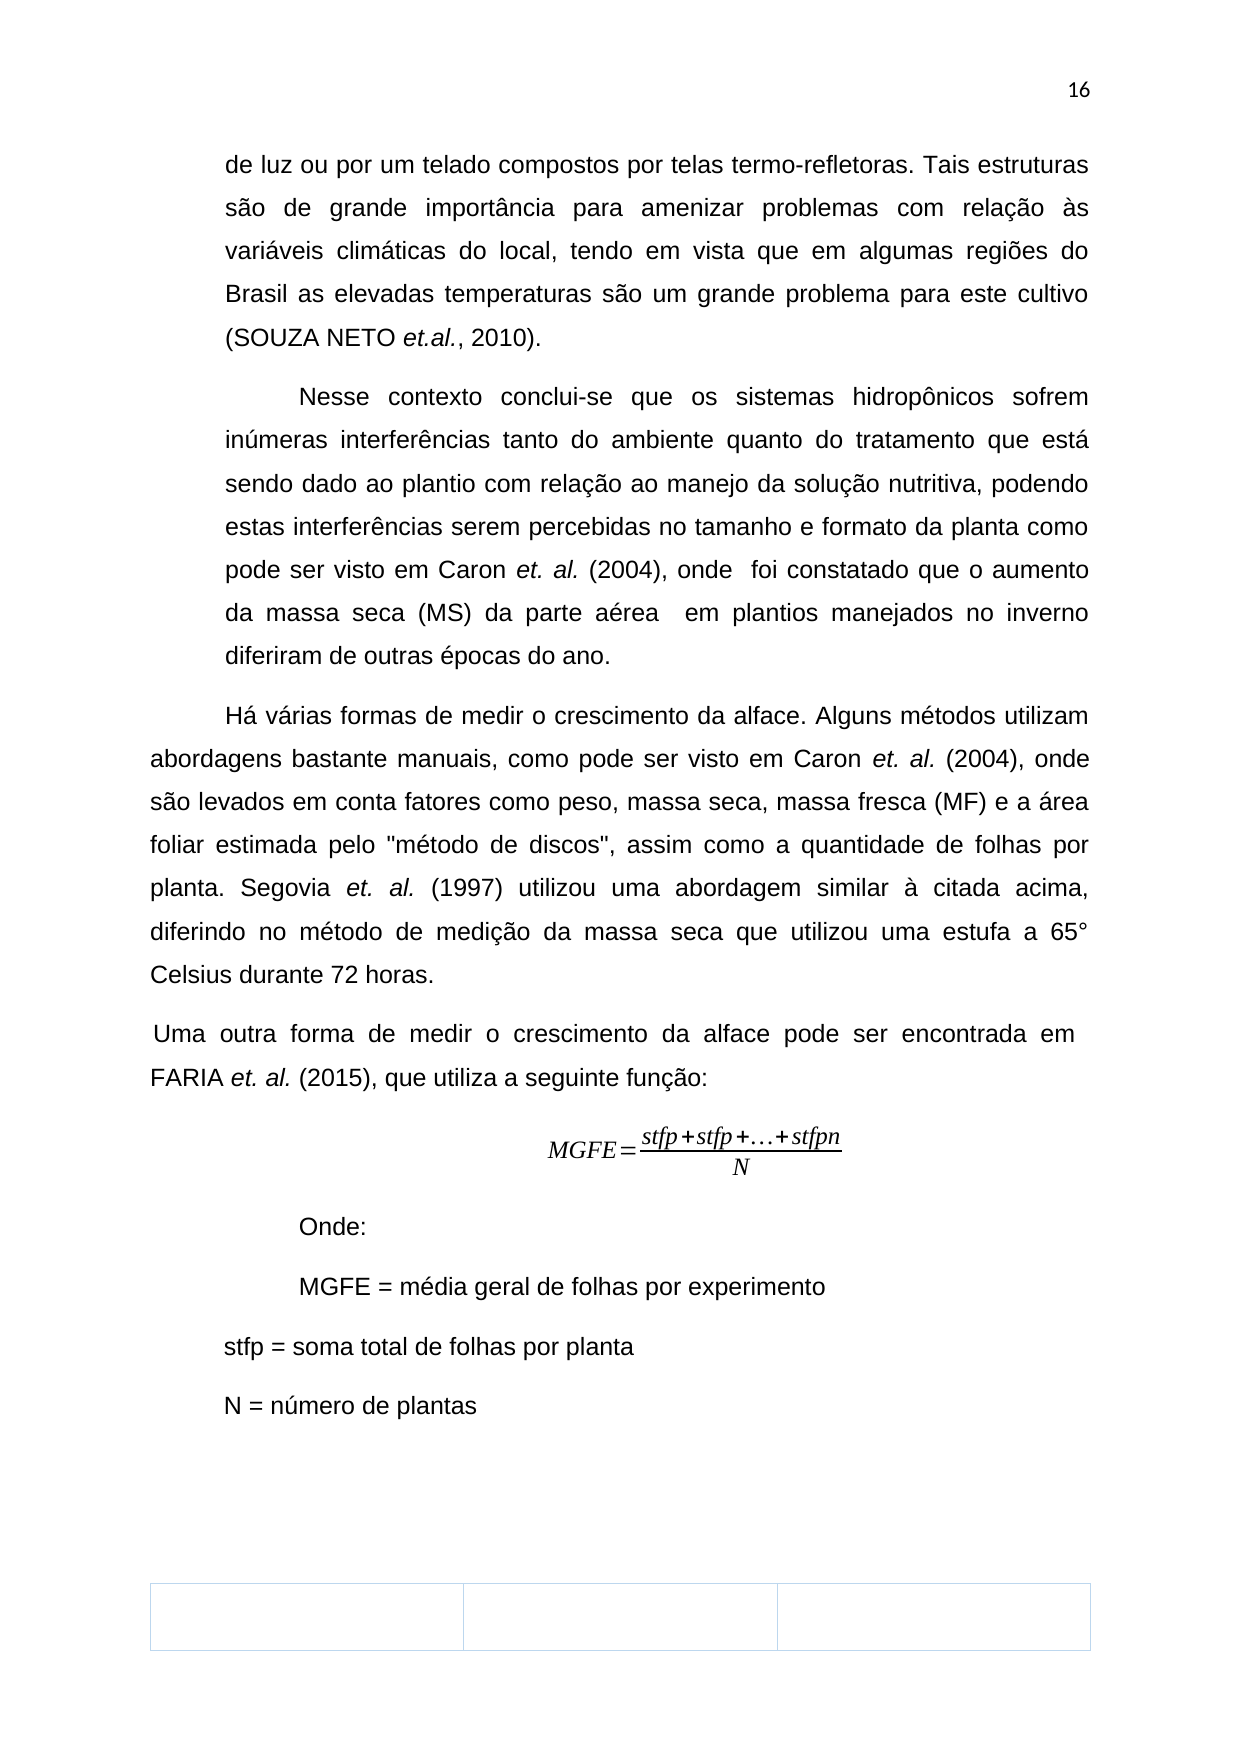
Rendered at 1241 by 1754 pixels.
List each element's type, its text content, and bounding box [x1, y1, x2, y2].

text Onde: [225, 1212, 1090, 1241]
text Nesse contexto conclui-se que os sistemas hidropônicos sofrem inúmeras interferências tanto do ambiente quanto do tratamento que está sendo dado ao plantio com relação ao manejo da solução nutritiva, podendo estas interferências serem percebidas no tamanho e formato da planta como pode ser visto em Caron et. al. (2004), onde foi constatado que o aumento da massa seca (MS) da parte aérea em plantios manejados no inverno diferiram de outras épocas do ano. [225, 382, 1090, 670]
text N = número de plantas [224, 1391, 1090, 1420]
text MGFE = média geral de folhas por experimento [225, 1272, 1090, 1300]
text Uma outra forma de medir o crescimento da alface pode ser encontrada em FARIA et. al. (2015), que utiliza a seguinte função: [79, 1019, 1090, 1091]
text stfp = soma total de folhas por planta [224, 1331, 1090, 1360]
text Há várias formas de medir o crescimento da alface. Alguns métodos utilizam abordagens bastante manuais, como pode ser visto em Caron et. al. (2004), onde são levados em conta fatores como peso, massa seca, massa fresca (MF) e a área foliar estimada pelo "método de discos", assim como a quantidade de folhas por planta. Segovia et. al. (1997) utilizou uma abordagem similar à citada acima, diferindo no método de medição da massa seca que utilizou uma estufa a 65° Celsius durante 72 horas. [150, 701, 1090, 988]
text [225, 150, 1090, 351]
